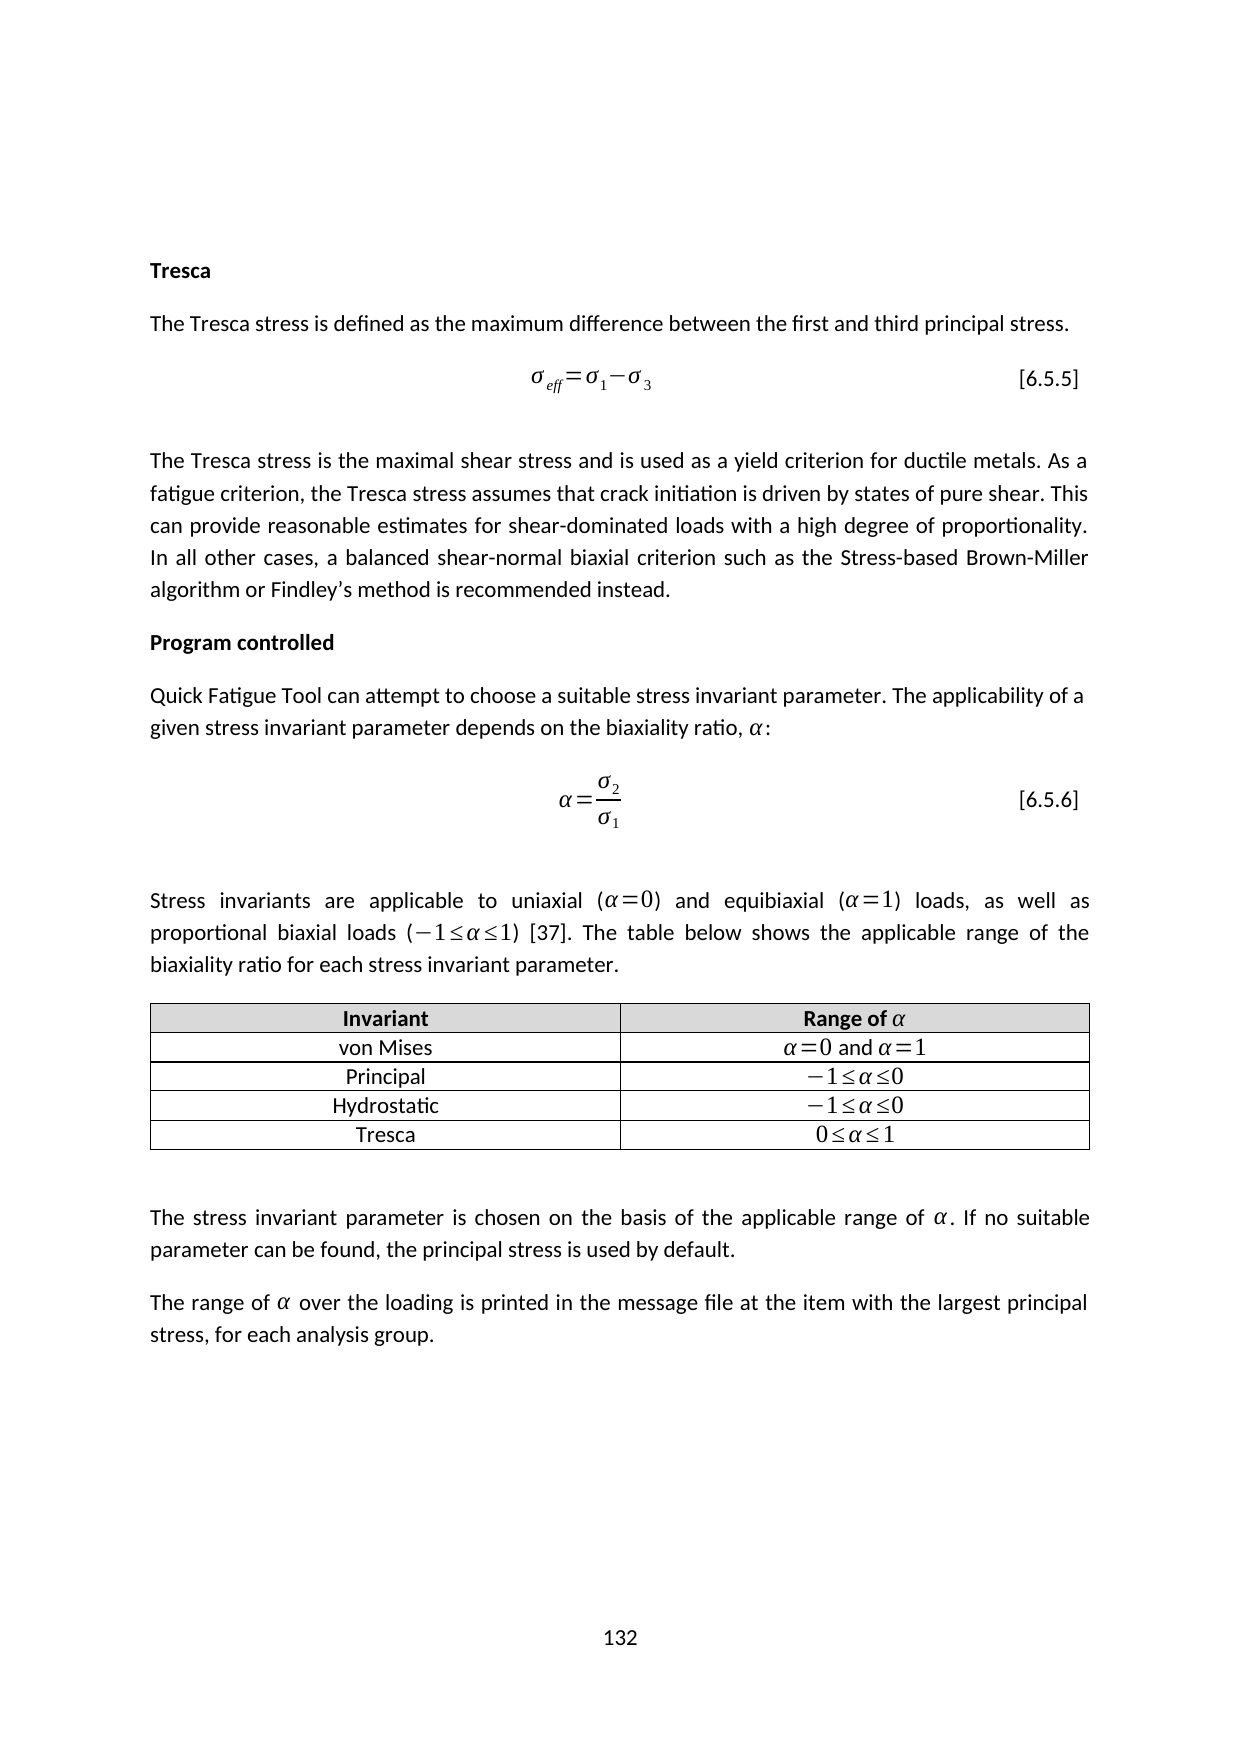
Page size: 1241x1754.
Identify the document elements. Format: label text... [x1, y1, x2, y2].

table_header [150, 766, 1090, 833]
text Quick Fatigue Tool can attempt to choose a suitable stress invariant parameter. The applicability of a given stress invariant parameter depends on the biaxiality ratio, : [150, 681, 1090, 741]
text Tresca [150, 256, 1090, 284]
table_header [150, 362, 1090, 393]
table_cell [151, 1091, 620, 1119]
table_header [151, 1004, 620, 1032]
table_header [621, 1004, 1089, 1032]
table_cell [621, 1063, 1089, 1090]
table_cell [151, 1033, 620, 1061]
text Program controlled [150, 628, 1090, 656]
text The Tresca stress is defined as the maximum difference between the first and third principal stress. [150, 309, 1090, 337]
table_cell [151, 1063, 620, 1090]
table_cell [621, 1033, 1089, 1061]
text The stress invariant parameter is chosen on the basis of the applicable range of . If no suitable parameter can be found, the principal stress is used by default. [150, 1203, 1090, 1263]
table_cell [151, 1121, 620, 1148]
text The range of over the loading is printed in the message file at the item with the largest principal stress, for each analysis group. [150, 1288, 1090, 1348]
text Stress invariants are applicable to uniaxial () and equibiaxial () loads, as well as proportional biaxial loads (). The table below shows the applicable range of the biaxiality ratio for each stress invariant parameter. [150, 886, 1090, 978]
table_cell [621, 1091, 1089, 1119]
text The Tresca stress is the maximal shear stress and is used as a yield criterion for ductile metals. As a fatigue criterion, the Tresca stress assumes that crack initiation is driven by states of pure shear. This can provide reasonable estimates for shear-dominated loads with a high degree of proportionality. In all other cases, a balanced shear-normal biaxial criterion such as the Stress-based Brown-Miller algorithm or Findley’s method is recommended instead. [150, 446, 1090, 603]
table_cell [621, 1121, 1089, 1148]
